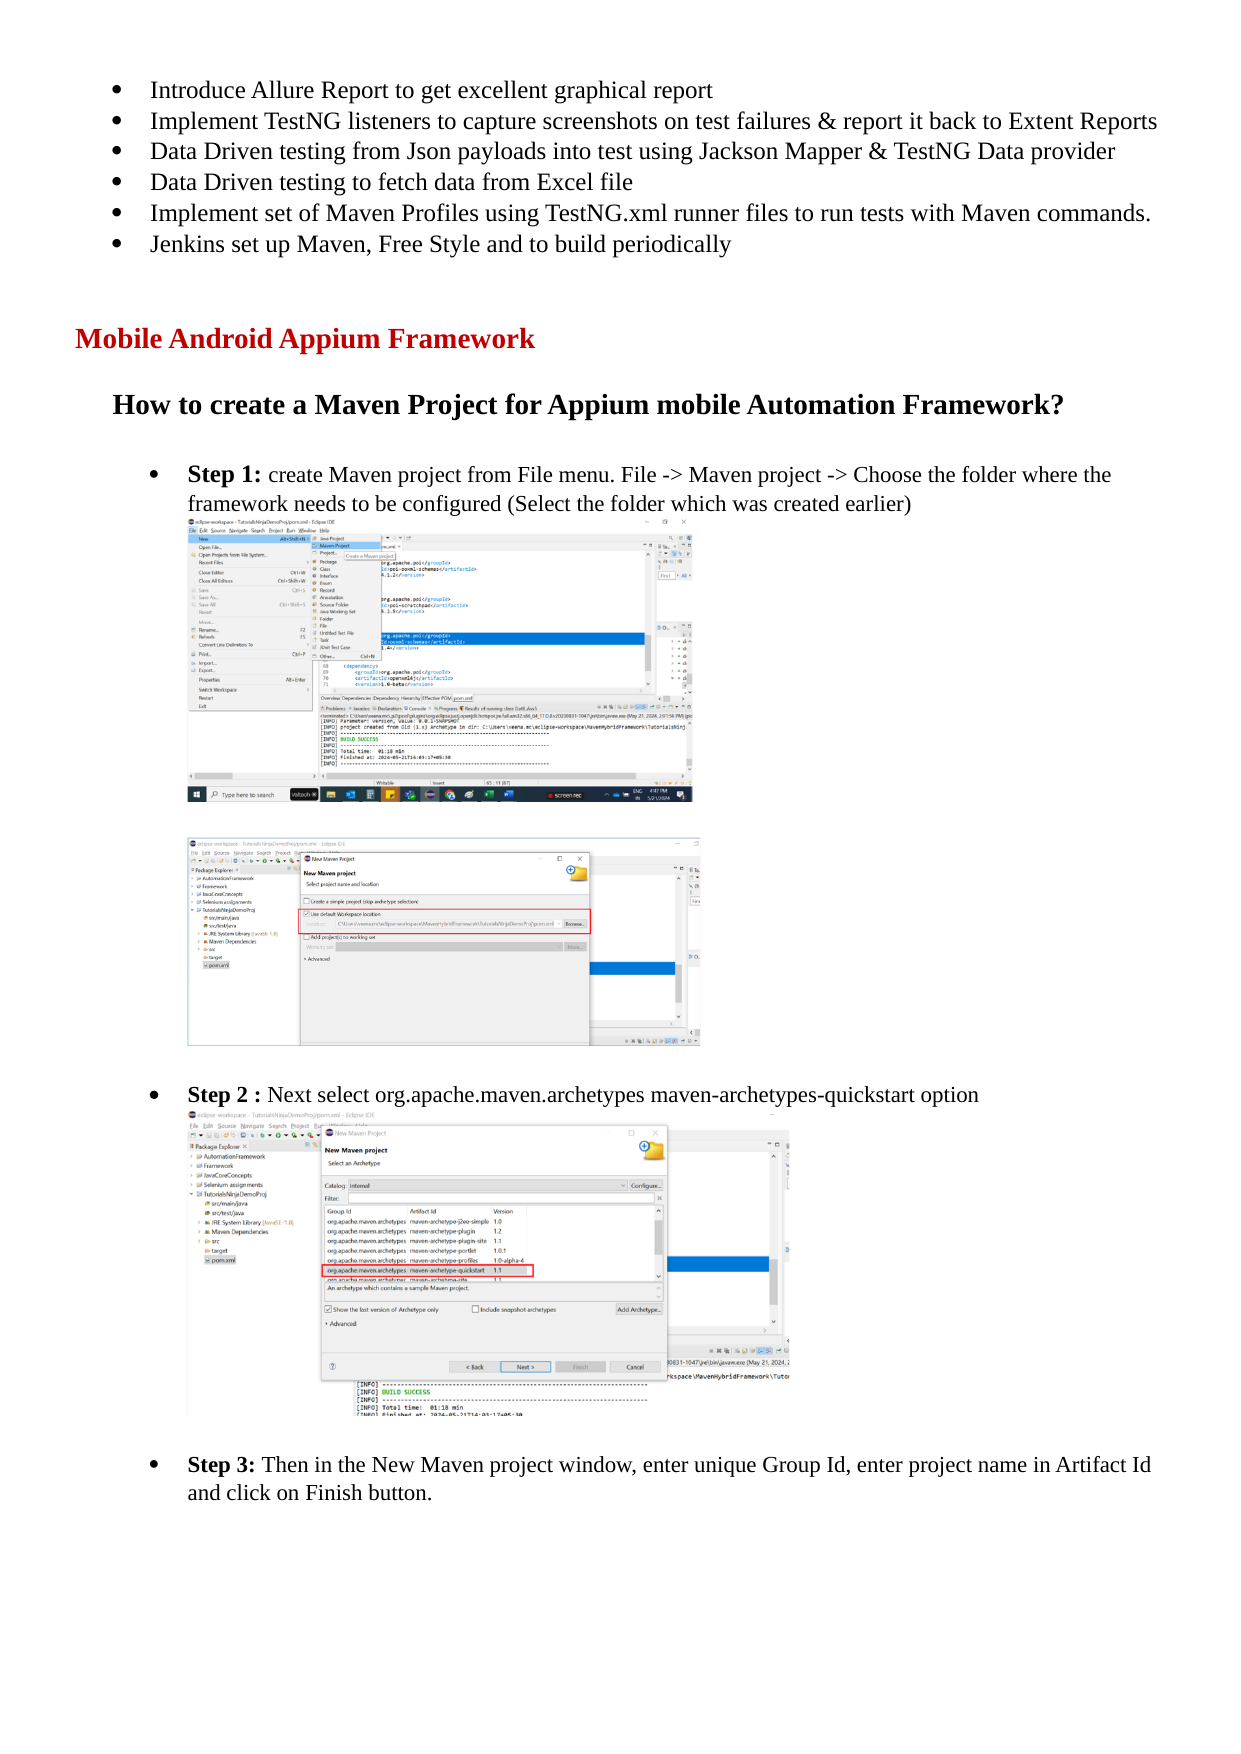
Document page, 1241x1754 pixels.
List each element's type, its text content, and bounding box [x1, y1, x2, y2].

list Data Driven testing from Json payloads into test using Jackson Mapper & TestNG Data provider [112, 136, 1165, 165]
text How to create a Maven Project for Appium mobile Automation Framework? [75, 387, 1165, 421]
list Step 2 : Next select org.apache.maven.archetypes maven-archetypes-quickstart option [150, 1081, 1165, 1108]
list Step 1: create Maven project from File menu. File -> Maven project -> Choose the folder where the framework needs to be configured (Select the folder which was created earlier) [150, 459, 1165, 516]
list Jenkins set up Maven, Free Style and to build periodically [112, 229, 1165, 257]
list Introduce Allure Report to get excellent graphical report [112, 75, 1165, 104]
list Implement set of Maven Profiles using TestNG.xml runner files to run tests with Maven commands. [112, 198, 1165, 227]
list Data Driven testing to fetch data from Excel file [112, 167, 1165, 196]
list Implement TestNG listeners to capture screenshots on test failures & report it back to Extent Reports [112, 106, 1165, 134]
picture [187, 1109, 790, 1416]
text Mobile Android Appium Framework [75, 321, 1165, 354]
list Step 3: Then in the New Maven project window, enter unique Group Id, enter project name in Artifact Id and click on Finish button. [150, 1451, 1165, 1505]
picture [187, 837, 701, 1046]
picture [187, 517, 693, 802]
